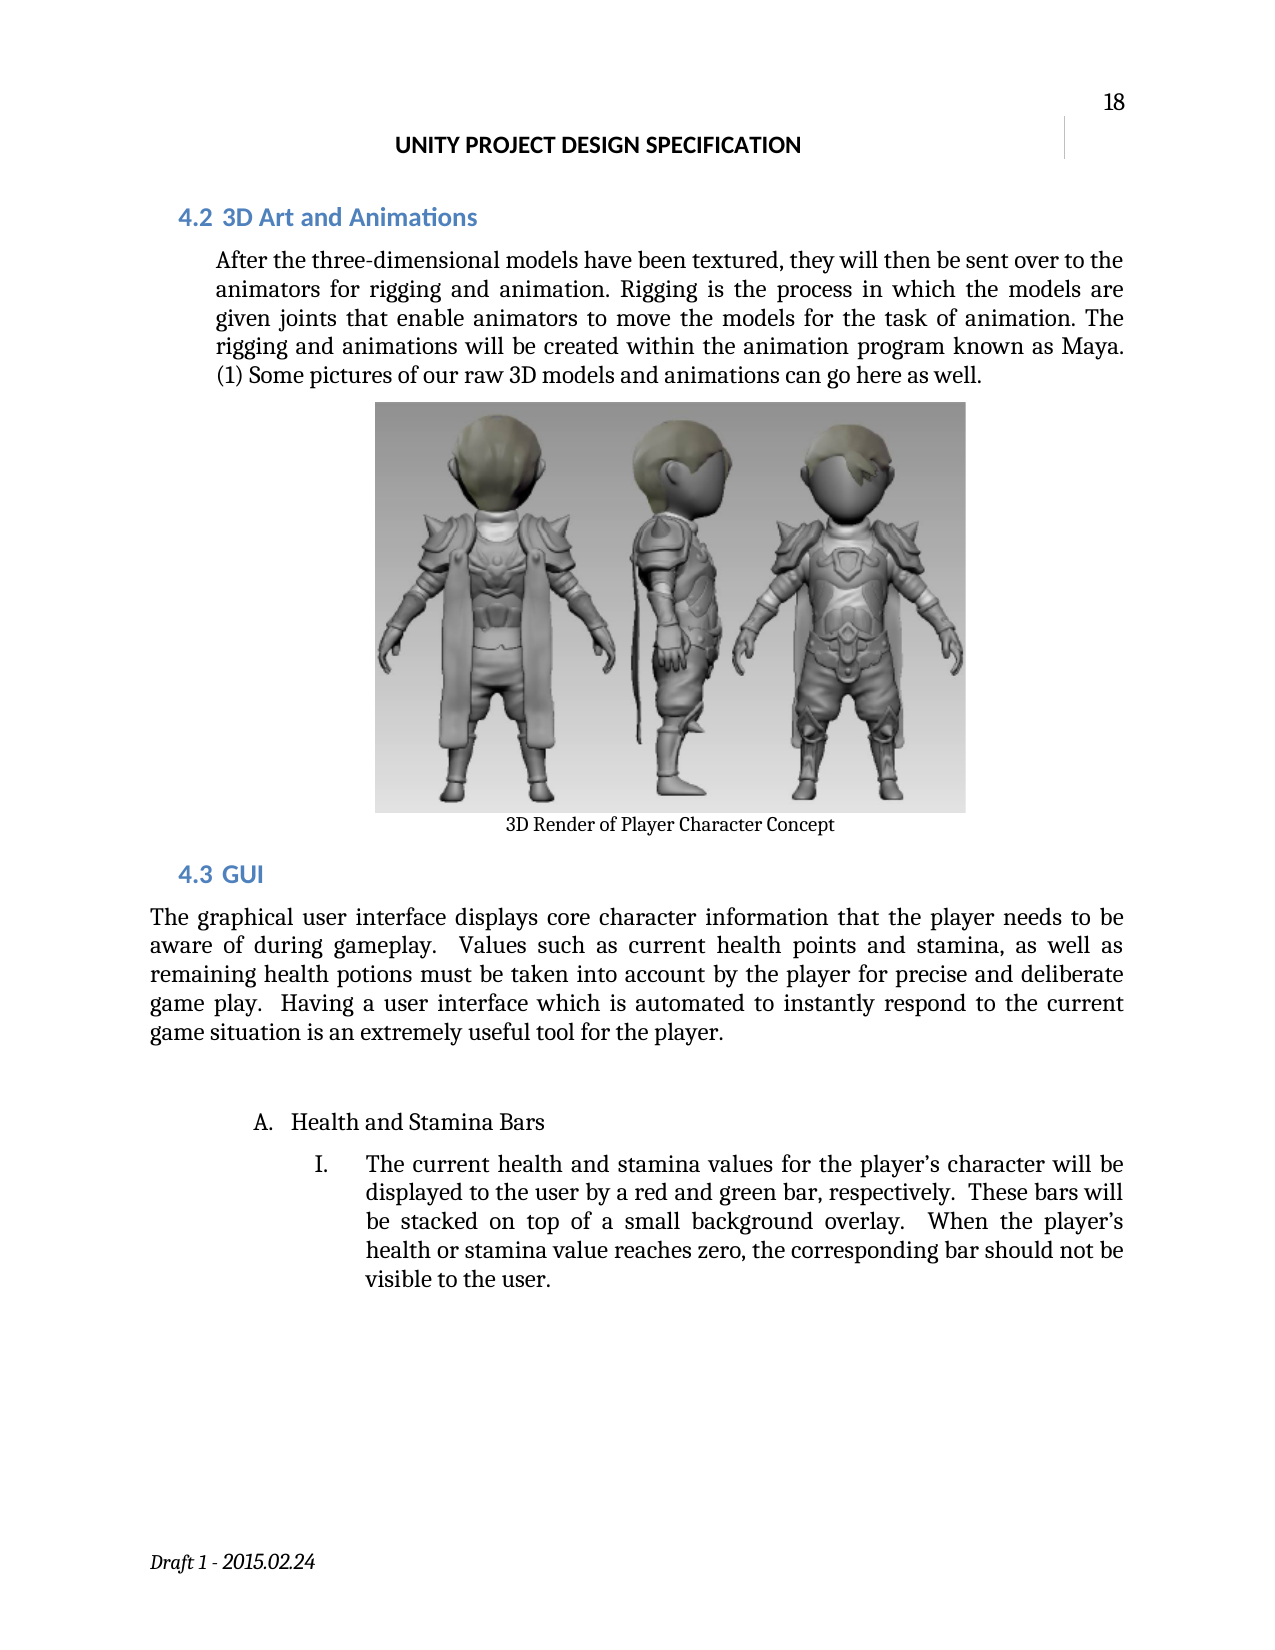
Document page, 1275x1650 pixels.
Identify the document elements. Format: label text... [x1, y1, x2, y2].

subtitle 3D Art and Animations [178, 201, 1125, 233]
subtitle GUI [178, 857, 1125, 890]
picture [375, 402, 966, 813]
text The graphical user interface displays core character information that the player needs to be aware of during gameplay. Values such as current health points and stamina, as well as remaining health potions must be taken into account by the player for precise and deliberate game play. Having a user interface which is automated to instantly respond to the current game situation is an extremely useful tool for the player. [150, 902, 1125, 1046]
list The current health and stamina values for the player’s character will be displayed to the user by a red and green bar, respectively. These bars will be stacked on top of a small background overlay. When the player’s health or stamina value reaches zero, the corresponding bar should not be visible to the user. [328, 1149, 1125, 1293]
list Health and Stamina Bars [253, 1108, 1125, 1137]
text After the three-dimensional models have been textured, they will then be sent over to the animators for rigging and animation. Rigging is the process in which the models are given joints that enable animators to move the models for the task of animation. The rigging and animations will be created within the animation program known as Maya. (1) Some pictures of our raw 3D models and animations can go here as well. [216, 246, 1125, 390]
